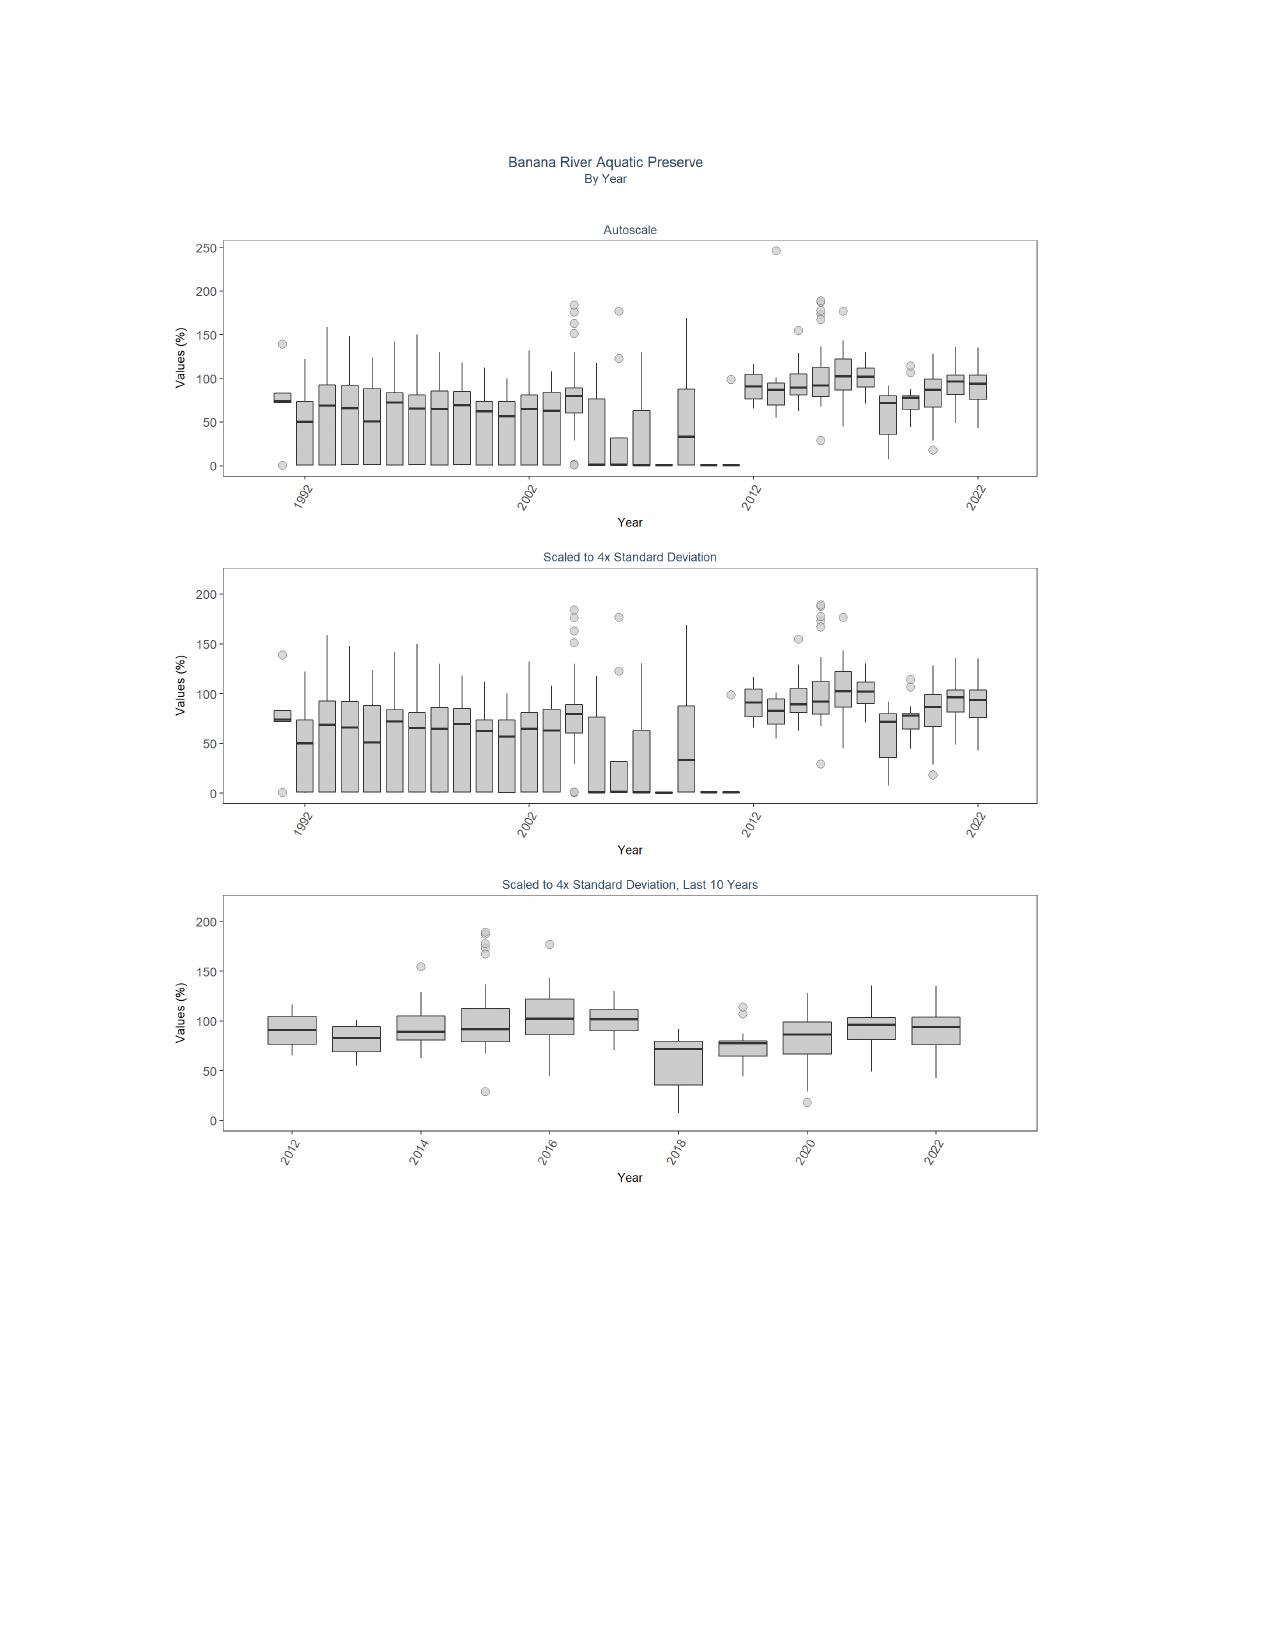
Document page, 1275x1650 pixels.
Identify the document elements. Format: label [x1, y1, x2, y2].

picture [168, 150, 1044, 1200]
